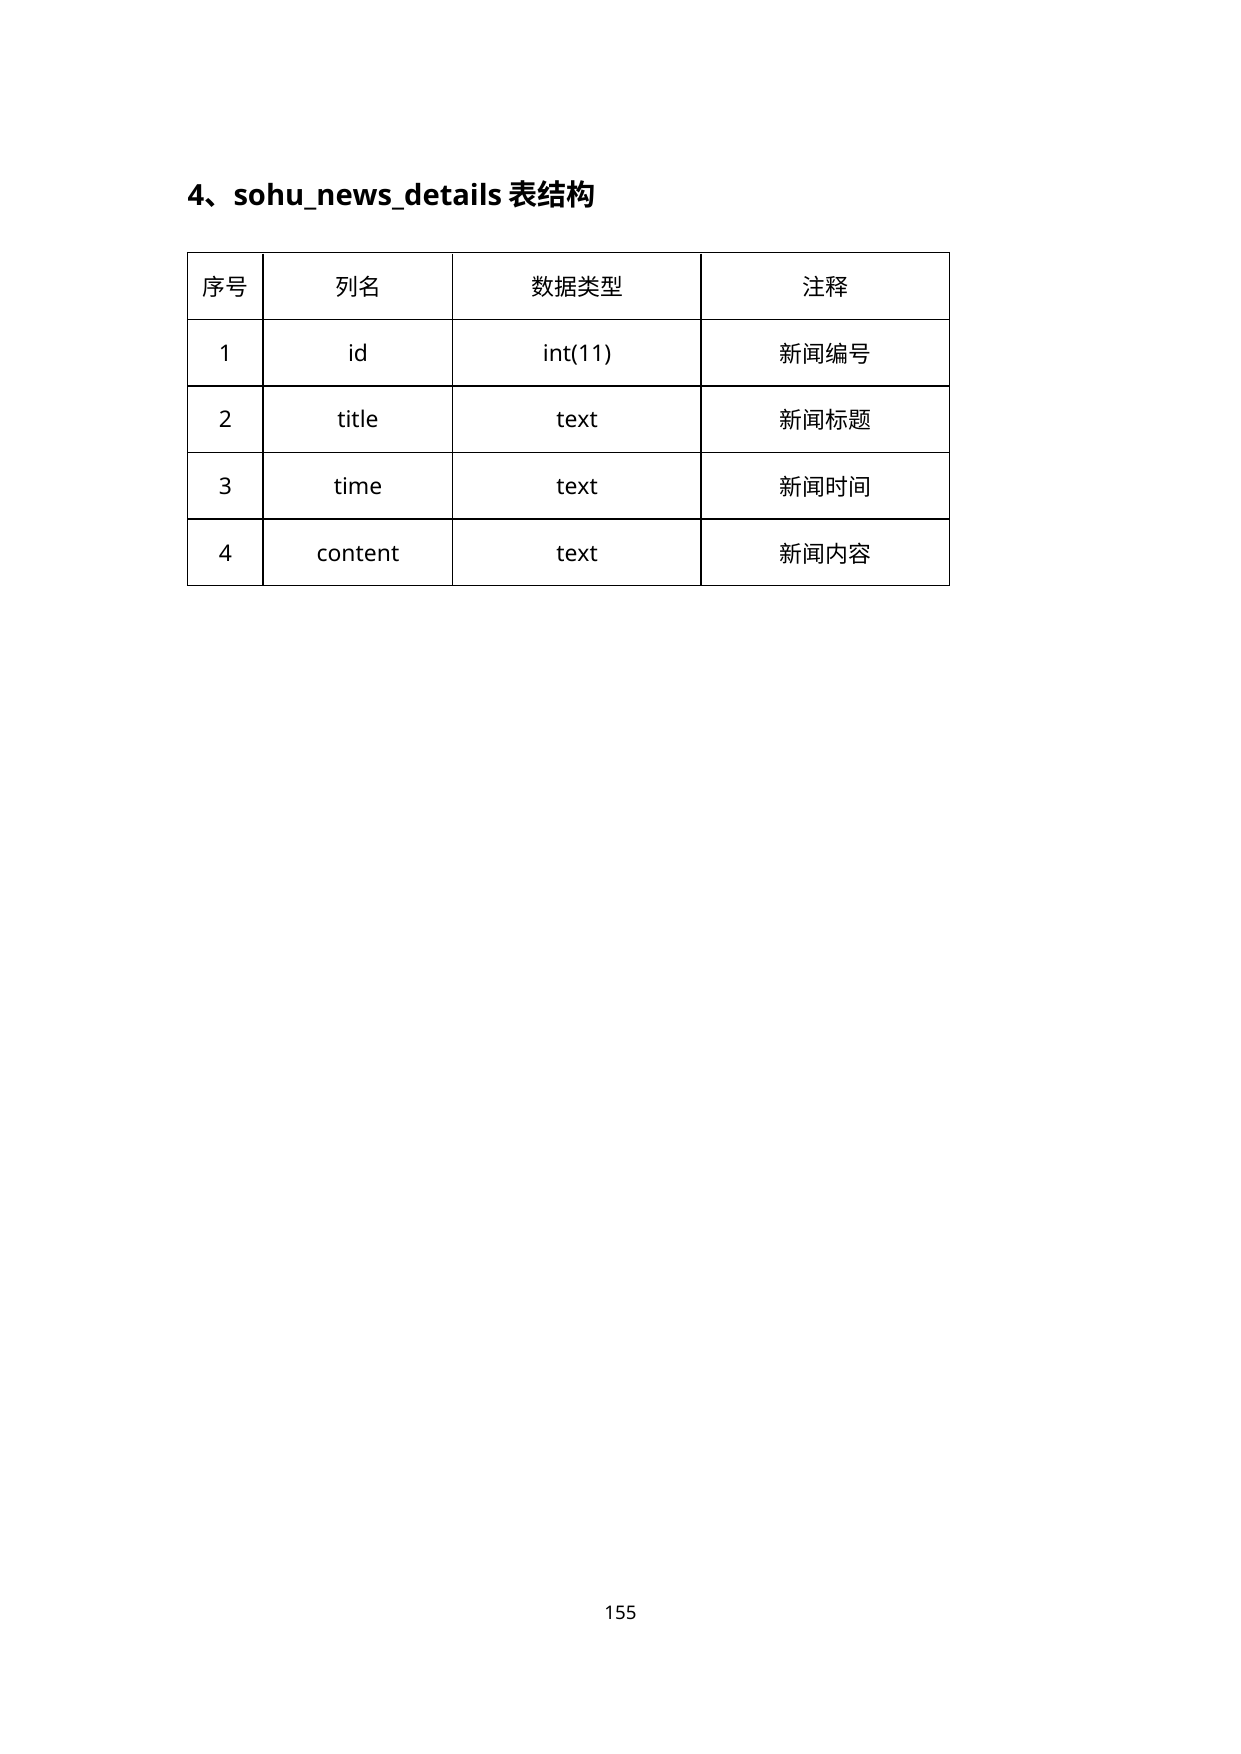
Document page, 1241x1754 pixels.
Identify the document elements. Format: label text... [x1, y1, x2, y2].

table_cell 新闻标题 [702, 387, 949, 452]
table_cell 4 [188, 520, 262, 585]
table_cell 新闻内容 [702, 520, 949, 585]
table_cell content [264, 520, 452, 585]
table_header 序号 [188, 253, 263, 318]
table_cell text [453, 387, 700, 452]
table_cell 新闻时间 [702, 453, 949, 518]
table_header 数据类型 [453, 253, 701, 318]
table_cell 1 [188, 320, 262, 385]
table_cell 2 [188, 387, 262, 452]
table_header 列名 [264, 253, 452, 318]
table_cell 新闻编号 [702, 320, 949, 385]
text 4、sohu_news_details表结构 [187, 160, 1053, 225]
table_cell text [453, 453, 700, 518]
table_cell int(11) [453, 320, 700, 385]
table_cell title [264, 387, 452, 452]
table_cell text [453, 520, 700, 585]
table_cell id [264, 320, 452, 385]
table_cell time [264, 453, 452, 518]
table_cell 3 [188, 453, 262, 518]
table_header 注释 [702, 253, 949, 318]
